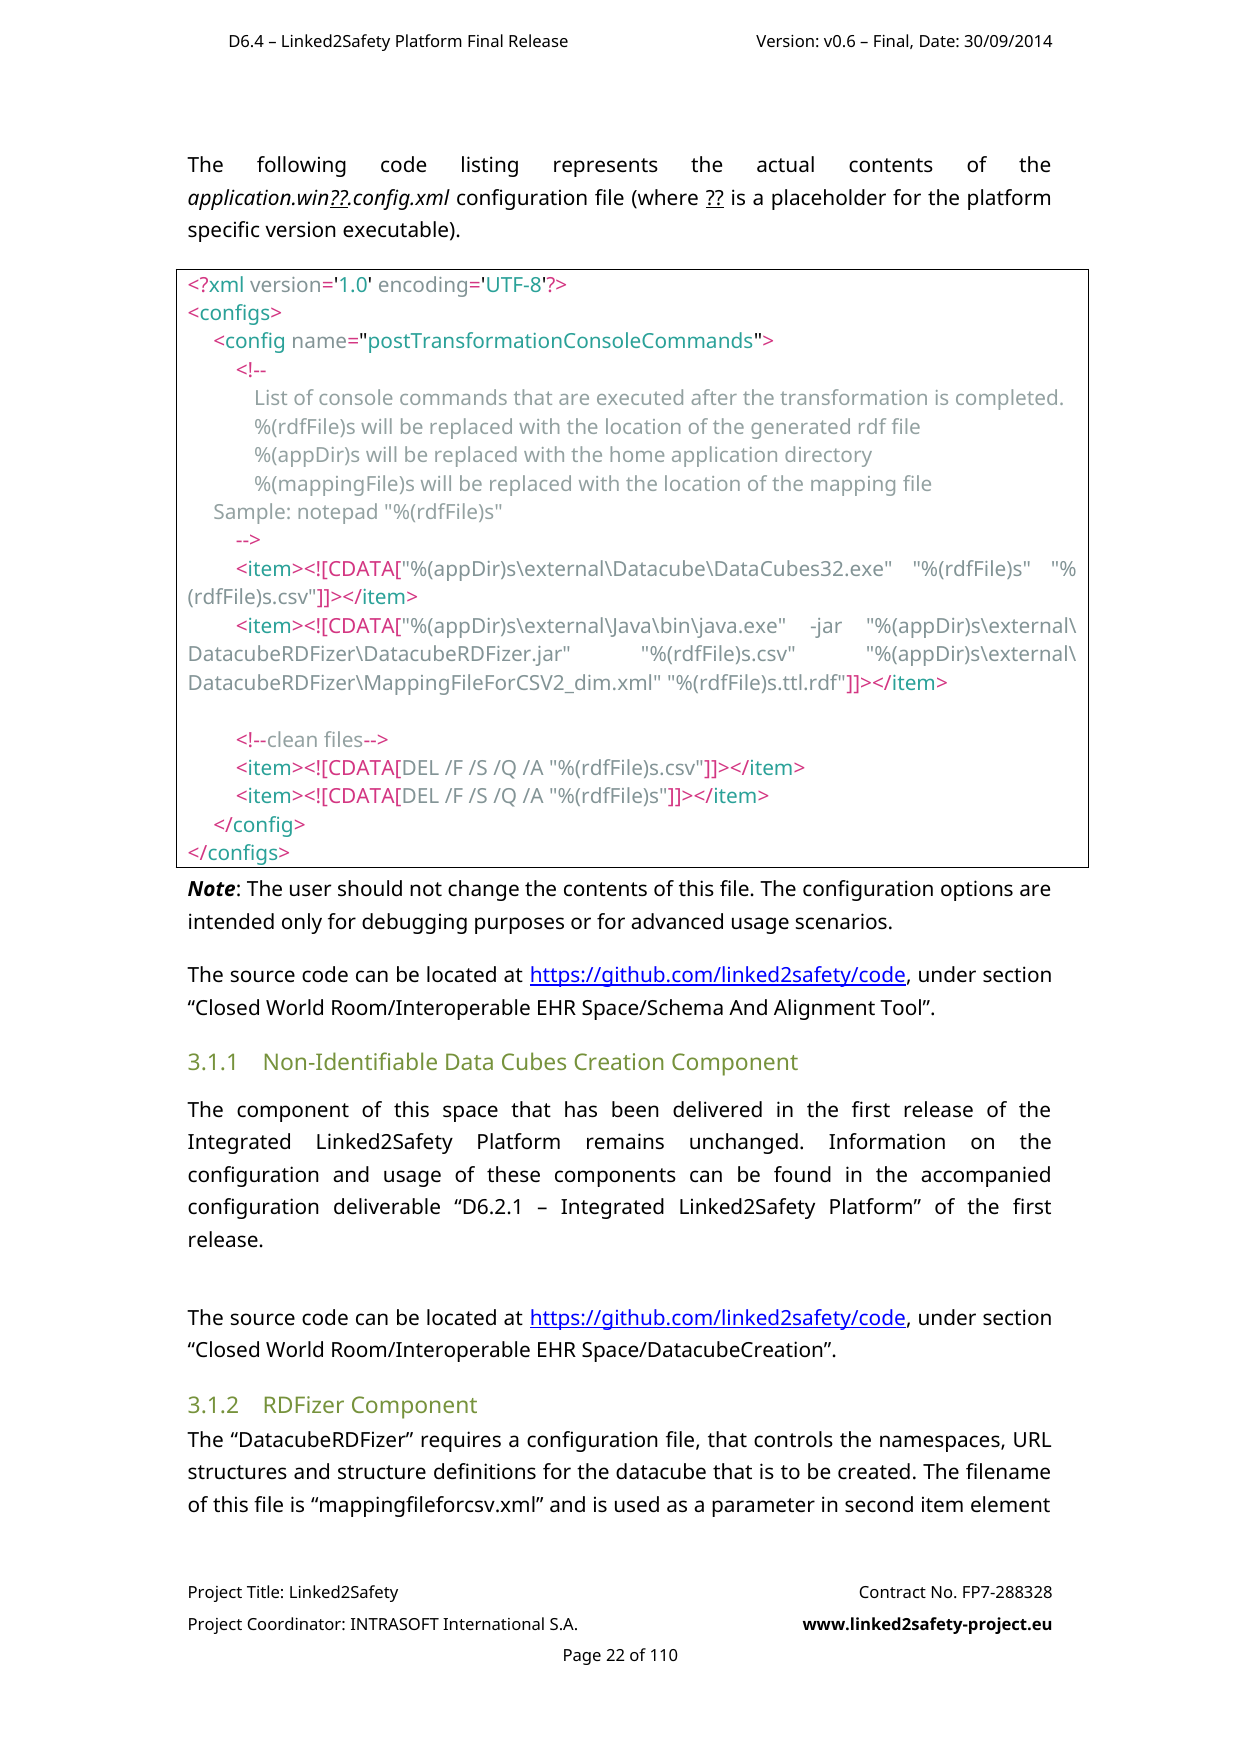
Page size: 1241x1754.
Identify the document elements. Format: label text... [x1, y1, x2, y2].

text The component of this space that has been delivered in the first release of the Integrated Linked2Safety Platform remains unchanged. Information on the configuration and usage of these components can be found in the accompanied configuration deliverable “D6.2.1 – Integrated Linked2Safety Platform” of the first release. [187, 1095, 1053, 1253]
subtitle RDFizer Component [187, 1389, 1053, 1420]
text The source code can be located at https://github.com/linked2safety/code, under section “Closed World Room/Interoperable EHR Space/Schema And Alignment Tool”. [187, 960, 1053, 1021]
subtitle Non-Identifiable Data Cubes Creation Component [187, 1046, 1053, 1077]
text The source code can be located at https://github.com/linked2safety/code, under section “Closed World Room/Interoperable EHR Space/DatacubeCreation”. [187, 1303, 1053, 1364]
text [187, 1425, 1053, 1518]
text The following code listing represents the actual contents of the application.win??.config.xml configuration file (where ?? is a placeholder for the platform specific version executable). [187, 150, 1053, 244]
text Note: The user should not change the contents of this file. The configuration options are intended only for debugging purposes or for advanced usage scenarios. [187, 874, 1053, 935]
table_header <?xml version='1.0' encoding='UTF-8'?> <configs> <config name="postTransformationConsoleCommands"> <!-- List of console commands that are executed after the transformation is completed. %(rdfFile)s will be replaced with the location of the generated rdf file %(appDir)s will be replaced with the home application directory %(mappingFile)s will be replaced with the location of the mapping file Sample: notepad "%(rdfFile)s" --> <item><![CDATA["%(appDir)s\external\Datacube\DataCubes32.exe" "%(rdfFile)s" "%(rdfFile)s.csv"]]></item> <item><![CDATA["%(appDir)s\external\Java\bin\java.exe" -jar "%(appDir)s\external\DatacubeRDFizer\DatacubeRDFizer.jar" "%(rdfFile)s.csv" "%(appDir)s\external\DatacubeRDFizer\MappingFileForCSV2_dim.xml" "%(rdfFile)s.ttl.rdf"]]></item> <!--clean files--> <item><![CDATA[DEL /F /S /Q /A "%(rdfFile)s.csv"]]></item> <item><![CDATA[DEL /F /S /Q /A "%(rdfFile)s"]]></item> </config> </configs> [177, 270, 1088, 867]
